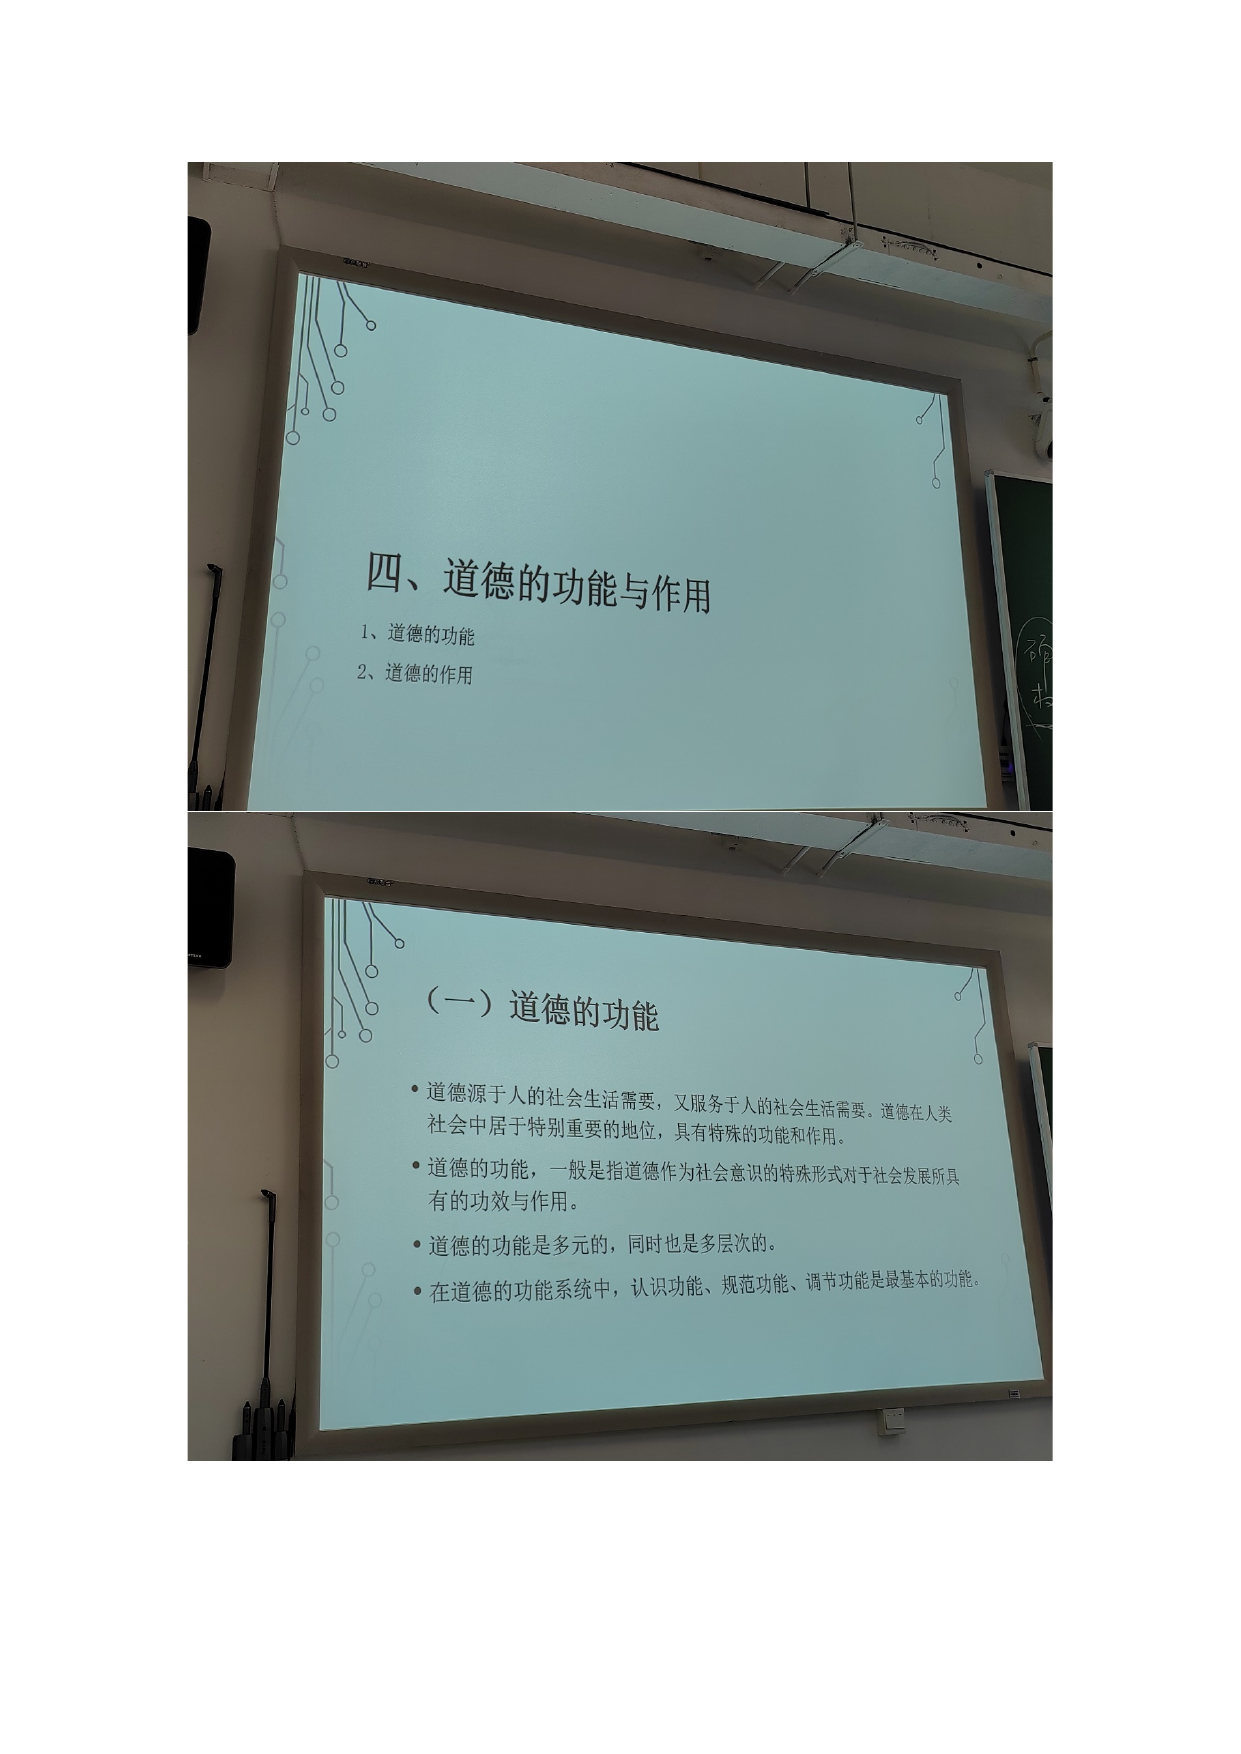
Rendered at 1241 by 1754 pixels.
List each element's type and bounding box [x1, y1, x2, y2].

picture [187, 162, 1053, 811]
picture [187, 812, 1053, 1461]
